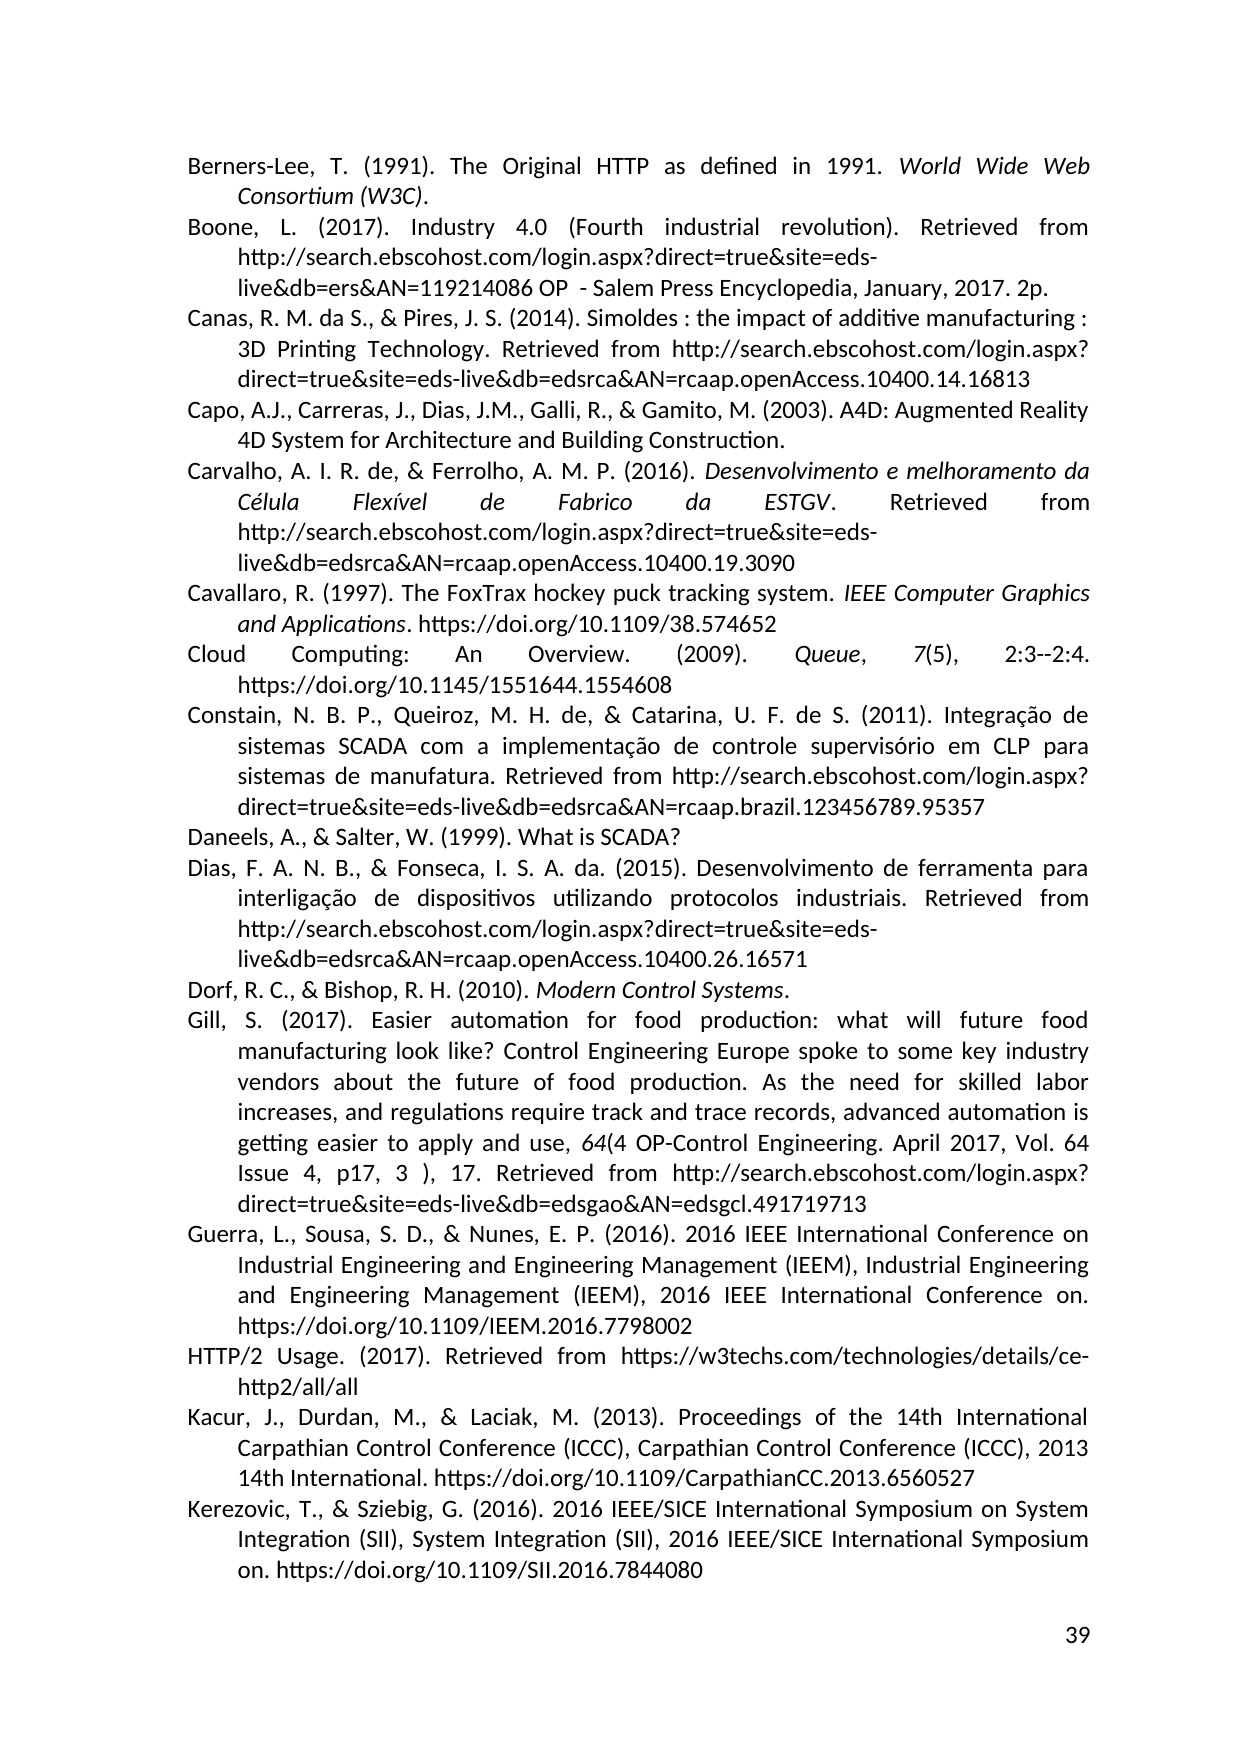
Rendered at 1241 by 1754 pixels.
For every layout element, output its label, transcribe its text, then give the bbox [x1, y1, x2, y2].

text Kerezovic, T., & Sziebig, G. (2016). 2016 IEEE/SICE International Symposium on System Integration (SII), System Integration (SII), 2016 IEEE/SICE International Symposium on. https://doi.org/10.1109/SII.2016.7844080 [187, 1493, 1090, 1584]
text Daneels, A., & Salter, W. (1999). What is SCADA? [187, 821, 1090, 852]
text Dorf, R. C., & Bishop, R. H. (2010). Modern Control Systems. [187, 974, 1090, 1004]
text Dias, F. A. N. B., & Fonseca, I. S. A. da. (2015). Desenvolvimento de ferramenta para interligação de dispositivos utilizando protocolos industriais. Retrieved from http://search.ebscohost.com/login.aspx?direct=true&site=eds-live&db=edsrca&AN=rcaap.openAccess.10400.26.16571 [187, 852, 1090, 974]
text HTTP/2 Usage. (2017). Retrieved from https://w3techs.com/technologies/details/ce-http2/all/all [187, 1340, 1090, 1401]
text Capo, A.J., Carreras, J., Dias, J.M., Galli, R., & Gamito, M. (2003). A4D: Augmented Reality 4D System for Architecture and Building Construction. [187, 394, 1090, 455]
text Berners-Lee, T. (1991). The Original HTTP as defined in 1991. World Wide Web Consortium (W3C). [187, 150, 1090, 211]
text Guerra, L., Sousa, S. D., & Nunes, E. P. (2016). 2016 IEEE International Conference on Industrial Engineering and Engineering Management (IEEM), Industrial Engineering and Engineering Management (IEEM), 2016 IEEE International Conference on. https://doi.org/10.1109/IEEM.2016.7798002 [187, 1218, 1090, 1340]
text Cloud Computing: An Overview. (2009). Queue, 7(5), 2:3--2:4. https://doi.org/10.1145/1551644.1554608 [187, 638, 1090, 699]
text Cavallaro, R. (1997). The FoxTrax hockey puck tracking system. IEEE Computer Graphics and Applications. https://doi.org/10.1109/38.574652 [187, 577, 1090, 638]
text Canas, R. M. da S., & Pires, J. S. (2014). Simoldes : the impact of additive manufacturing : 3D Printing Technology. Retrieved from http://search.ebscohost.com/login.aspx?direct=true&site=eds-live&db=edsrca&AN=rcaap.openAccess.10400.14.16813 [187, 303, 1090, 394]
text Boone, L. (2017). Industry 4.0 (Fourth industrial revolution). Retrieved from http://search.ebscohost.com/login.aspx?direct=true&site=eds-live&db=ers&AN=119214086 OP - Salem Press Encyclopedia, January, 2017. 2p. [187, 211, 1090, 303]
text Carvalho, A. I. R. de, & Ferrolho, A. M. P. (2016). Desenvolvimento e melhoramento da Célula Flexível de Fabrico da ESTGV. Retrieved from http://search.ebscohost.com/login.aspx?direct=true&site=eds-live&db=edsrca&AN=rcaap.openAccess.10400.19.3090 [187, 455, 1090, 577]
text Kacur, J., Durdan, M., & Laciak, M. (2013). Proceedings of the 14th International Carpathian Control Conference (ICCC), Carpathian Control Conference (ICCC), 2013 14th International. https://doi.org/10.1109/CarpathianCC.2013.6560527 [187, 1401, 1090, 1493]
text Gill, S. (2017). Easier automation for food production: what will future food manufacturing look like? Control Engineering Europe spoke to some key industry vendors about the future of food production. As the need for skilled labor increases, and regulations require track and trace records, advanced automation is getting easier to apply and use, 64(4 OP-Control Engineering. April 2017, Vol. 64 Issue 4, p17, 3 ), 17. Retrieved from http://search.ebscohost.com/login.aspx?direct=true&site=eds-live&db=edsgao&AN=edsgcl.491719713 [187, 1004, 1090, 1218]
text Constain, N. B. P., Queiroz, M. H. de, & Catarina, U. F. de S. (2011). Integração de sistemas SCADA com a implementação de controle supervisório em CLP para sistemas de manufatura. Retrieved from http://search.ebscohost.com/login.aspx?direct=true&site=eds-live&db=edsrca&AN=rcaap.brazil.123456789.95357 [187, 699, 1090, 821]
